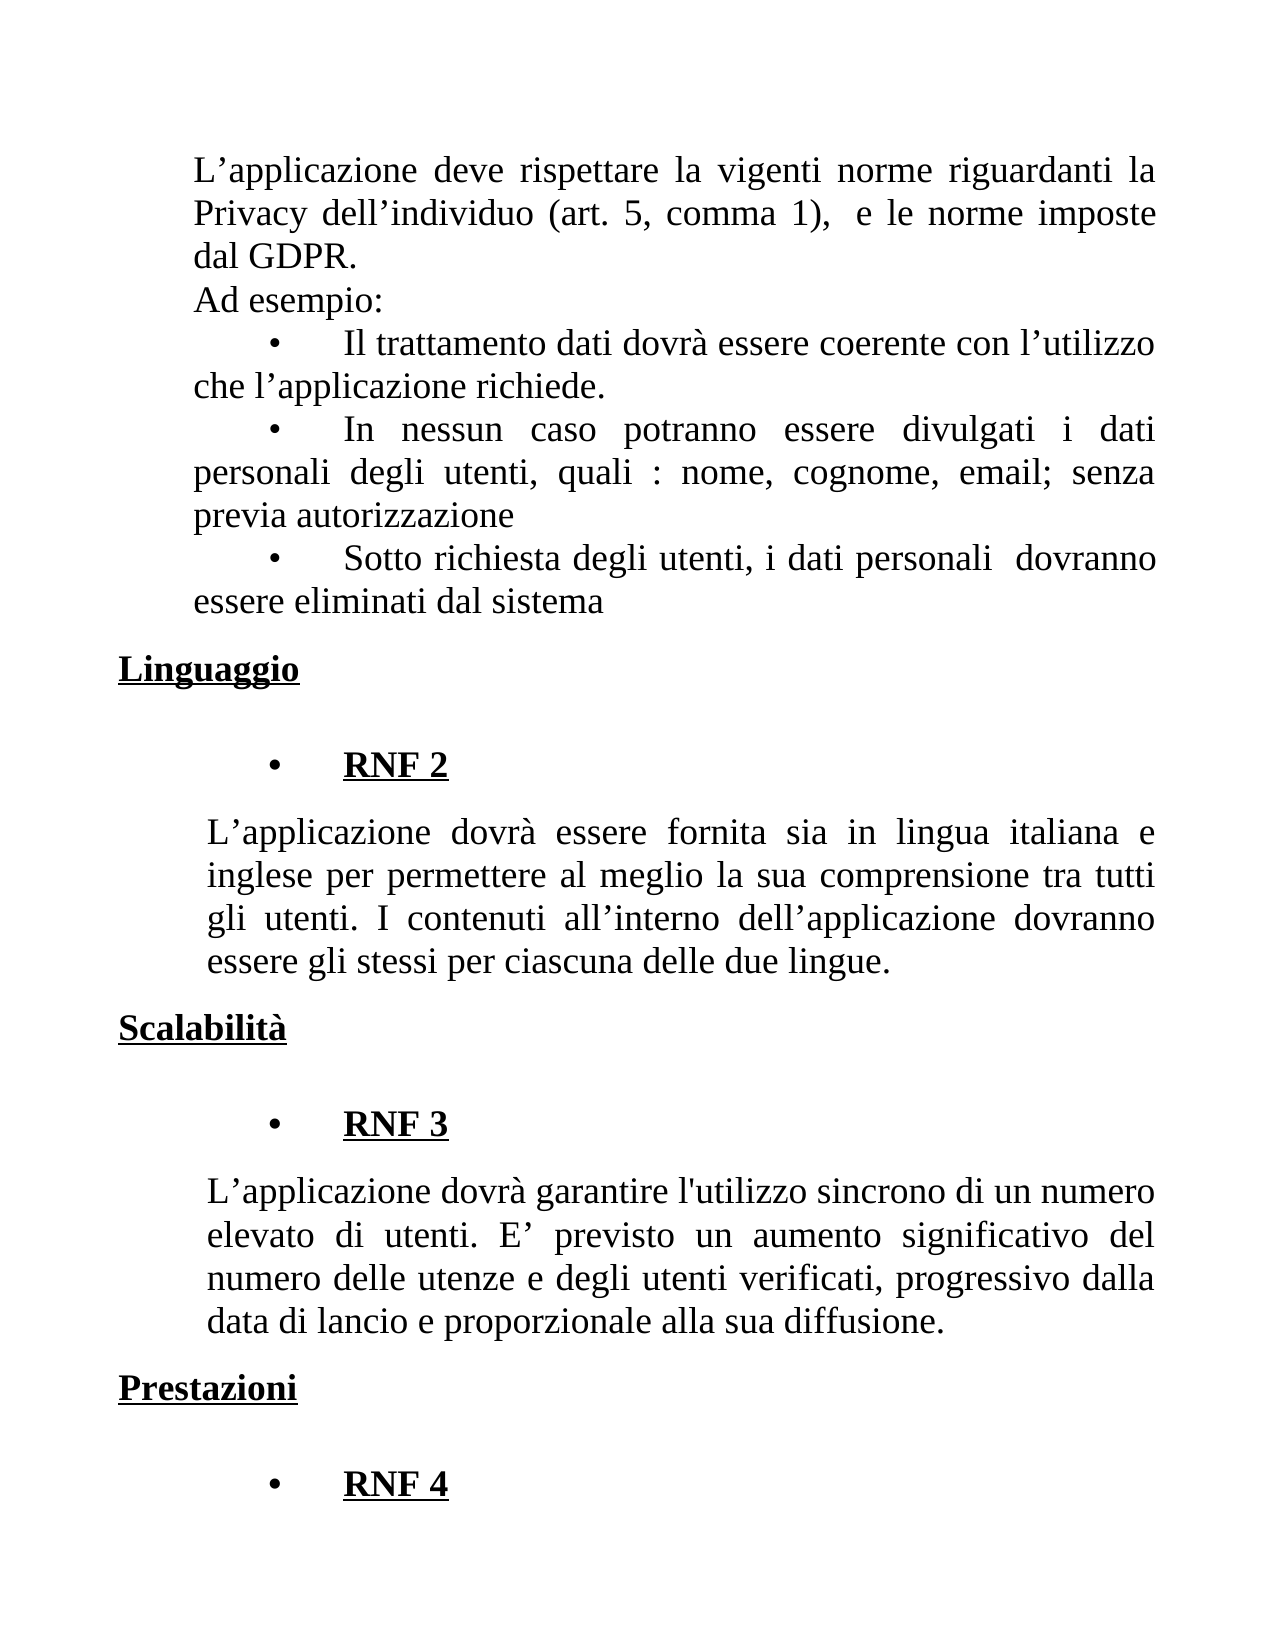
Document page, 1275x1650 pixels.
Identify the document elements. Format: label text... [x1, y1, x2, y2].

text Ad esempio: [193, 277, 1157, 320]
text • RNF 4 [193, 1461, 1157, 1504]
text Linguaggio [118, 646, 1157, 689]
text • Sotto richiesta degli utenti, i dati personali dovranno essere eliminati dal sistema [193, 536, 1157, 622]
text L’applicazione dovrà garantire l'utilizzo sincrono di un numero elevato di utenti. E’ previsto un aumento significativo del numero delle utenze e degli utenti verificati, progressivo dalla data di lancio e proporzionale alla sua diffusione. [207, 1169, 1157, 1341]
text Prestazioni [118, 1365, 1157, 1408]
text Scalabilità [118, 1006, 1157, 1049]
text • In nessun caso potranno essere divulgati i dati personali degli utenti, quali : nome, cognome, email; senza previa autorizzazione [193, 406, 1157, 536]
text • RNF 3 [193, 1102, 1157, 1145]
text L’applicazione dovrà essere fornita sia in lingua italiana e inglese per permettere al meglio la sua comprensione tra tutti gli utenti. I contenuti all’interno dell’applicazione dovranno essere gli stessi per ciascuna delle due lingue. [207, 809, 1157, 982]
text • RNF 2 [193, 742, 1157, 785]
text • Il trattamento dati dovrà essere coerente con l’utilizzo che l’applicazione richiede. [193, 320, 1157, 406]
text L’applicazione deve rispettare la vigenti norme riguardanti la Privacy dell’individuo (art. 5, comma 1), e le norme imposte dal GDPR. [193, 148, 1157, 277]
